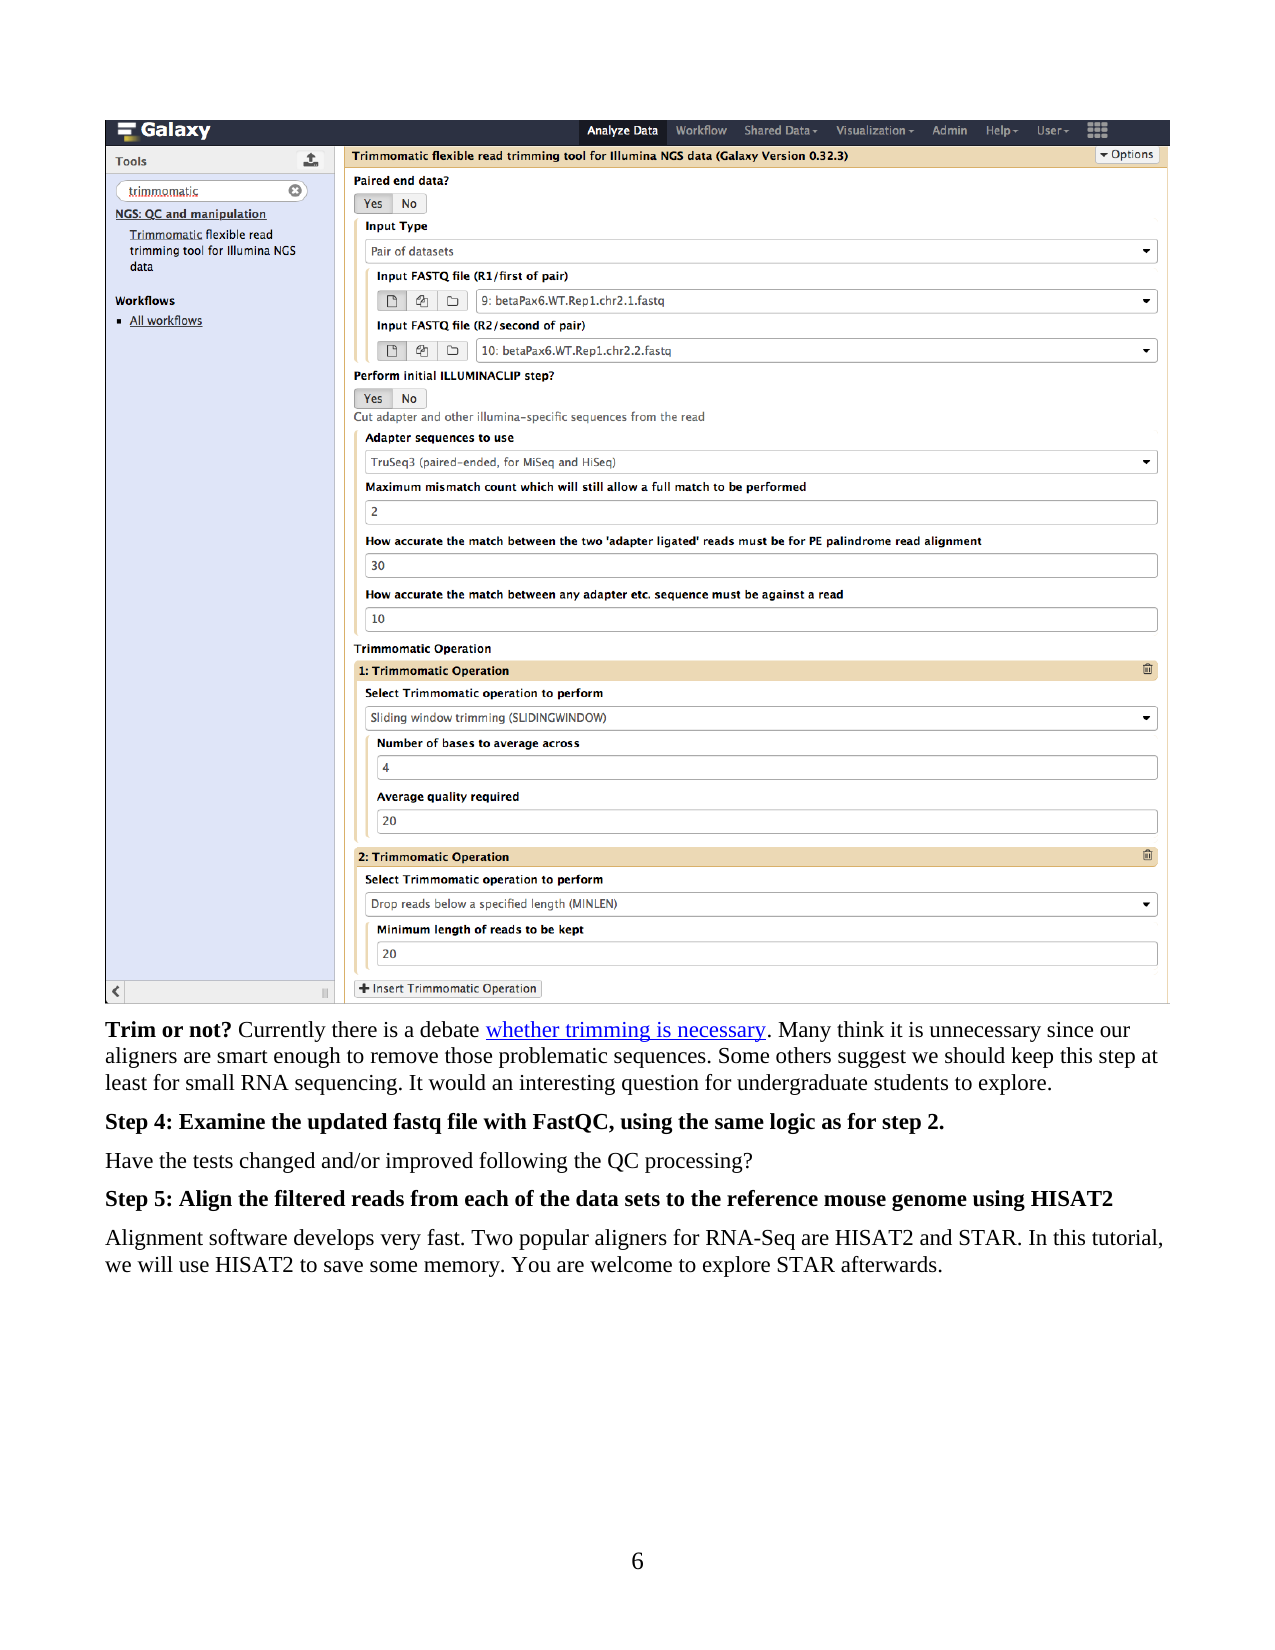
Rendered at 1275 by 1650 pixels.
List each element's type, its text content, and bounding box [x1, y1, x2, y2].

text Alignment software develops very fast. Two popular aligners for RNA-Seq are HISAT2 and STAR. In this tutorial, we will use HISAT2 to save some memory. You are welcome to explore STAR afterwards. [105, 1224, 1170, 1277]
text Have the tests changed and/or improved following the QC processing? [105, 1147, 1170, 1173]
picture [105, 120, 1170, 1004]
text Step 5: Align the filtered reads from each of the data sets to the reference mouse genome using HISAT2 [105, 1186, 1170, 1212]
text Trim or not? Currently there is a debate whether trimming is necessary. Many think it is unnecessary since our aligners are smart enough to remove those problematic sequences. Some others suggest we should keep this step at least for small RNA sequencing. It would an interesting question for undergraduate students to explore. [105, 1016, 1170, 1095]
text Step 4: Examine the updated fastq file with FastQC, using the same logic as for step 2. [105, 1108, 1170, 1134]
